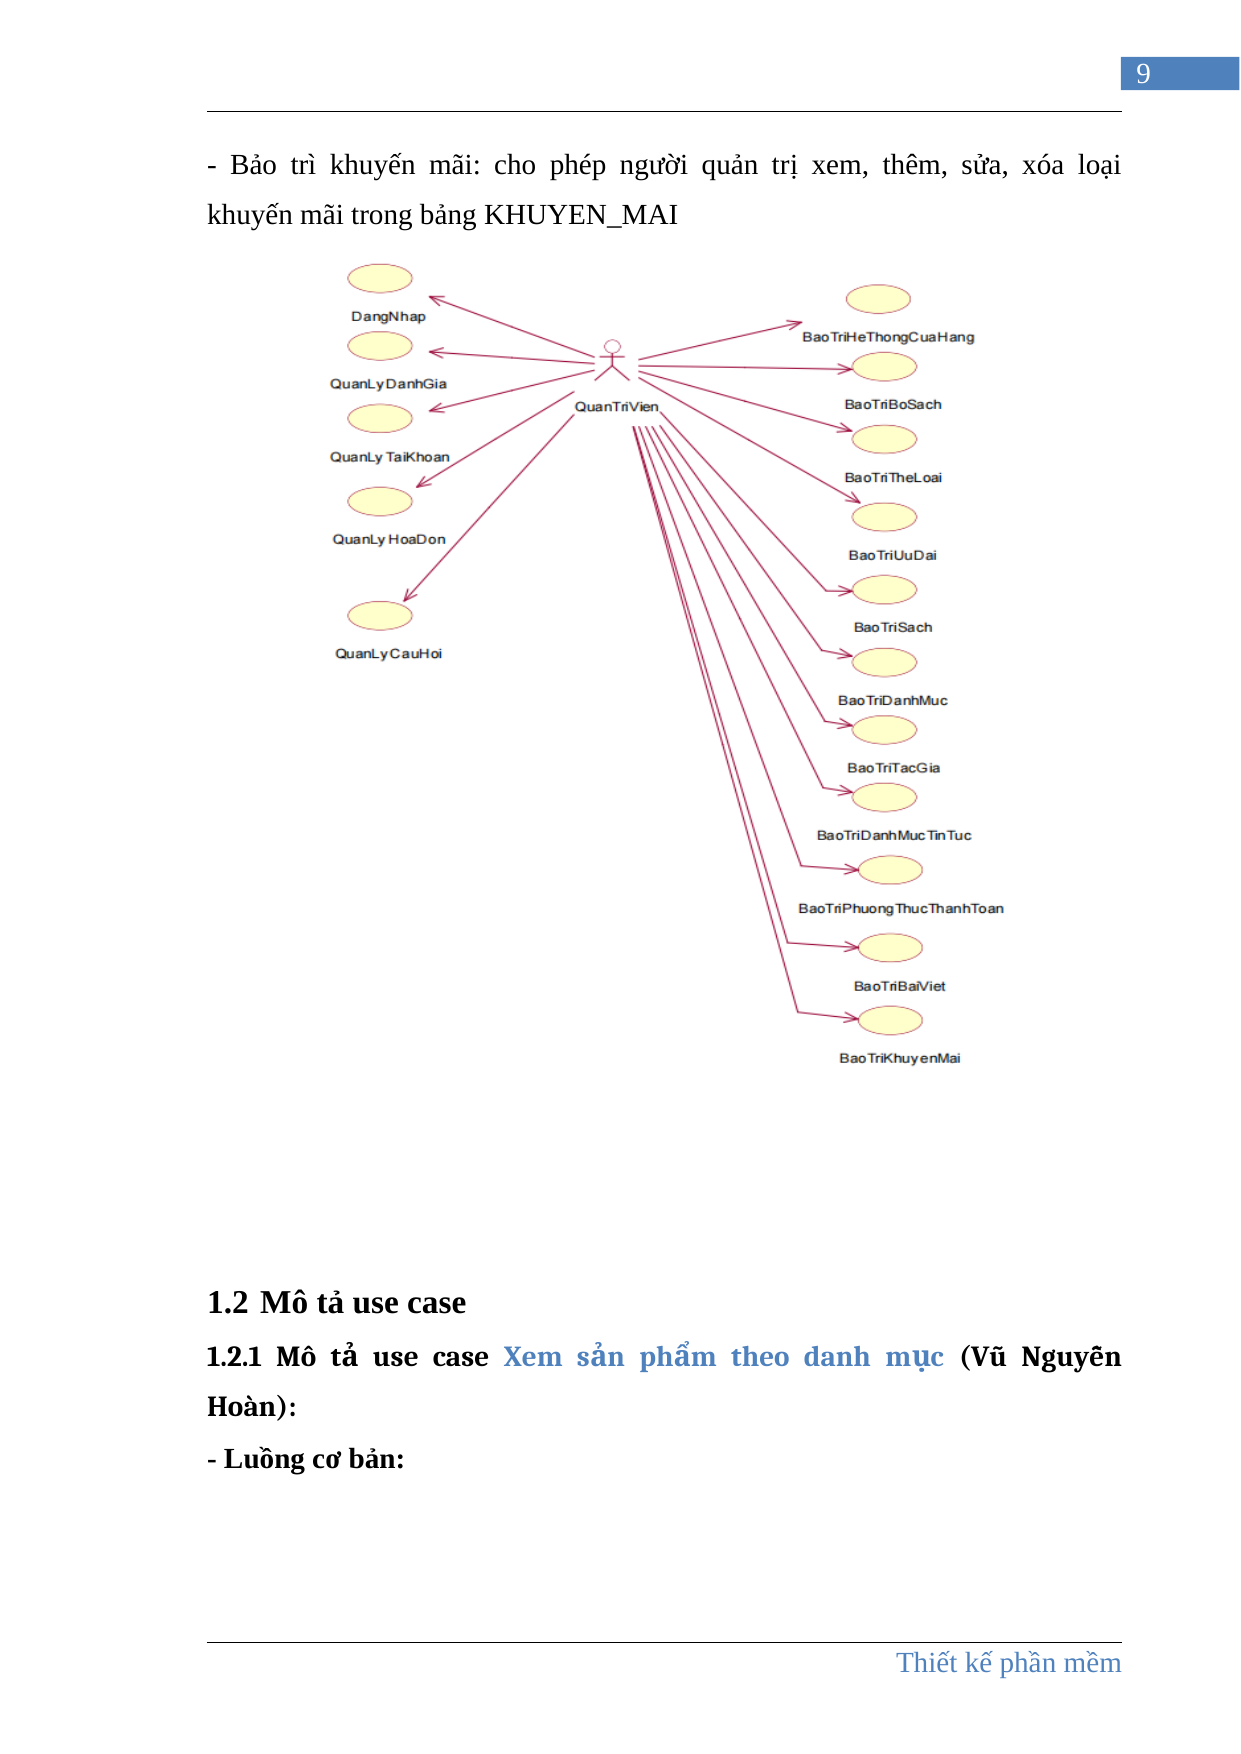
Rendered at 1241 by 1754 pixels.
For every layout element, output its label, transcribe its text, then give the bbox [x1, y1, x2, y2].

text - Bảo trì khuyến mãi: cho phép người quản trị xem, thêm, sửa, xóa loại khuyến mãi trong bảng KHUYEN_MAI [207, 147, 1122, 231]
text - Luồng cơ bản: [207, 1441, 1122, 1474]
picture [194, 249, 1194, 1128]
subtitle Mô tả use case [207, 1283, 1122, 1321]
text 1.2.1 Mô tả use case Xem sản phẩm theo danh mục (Vũ Nguyễn Hoàn): [207, 1340, 1122, 1424]
